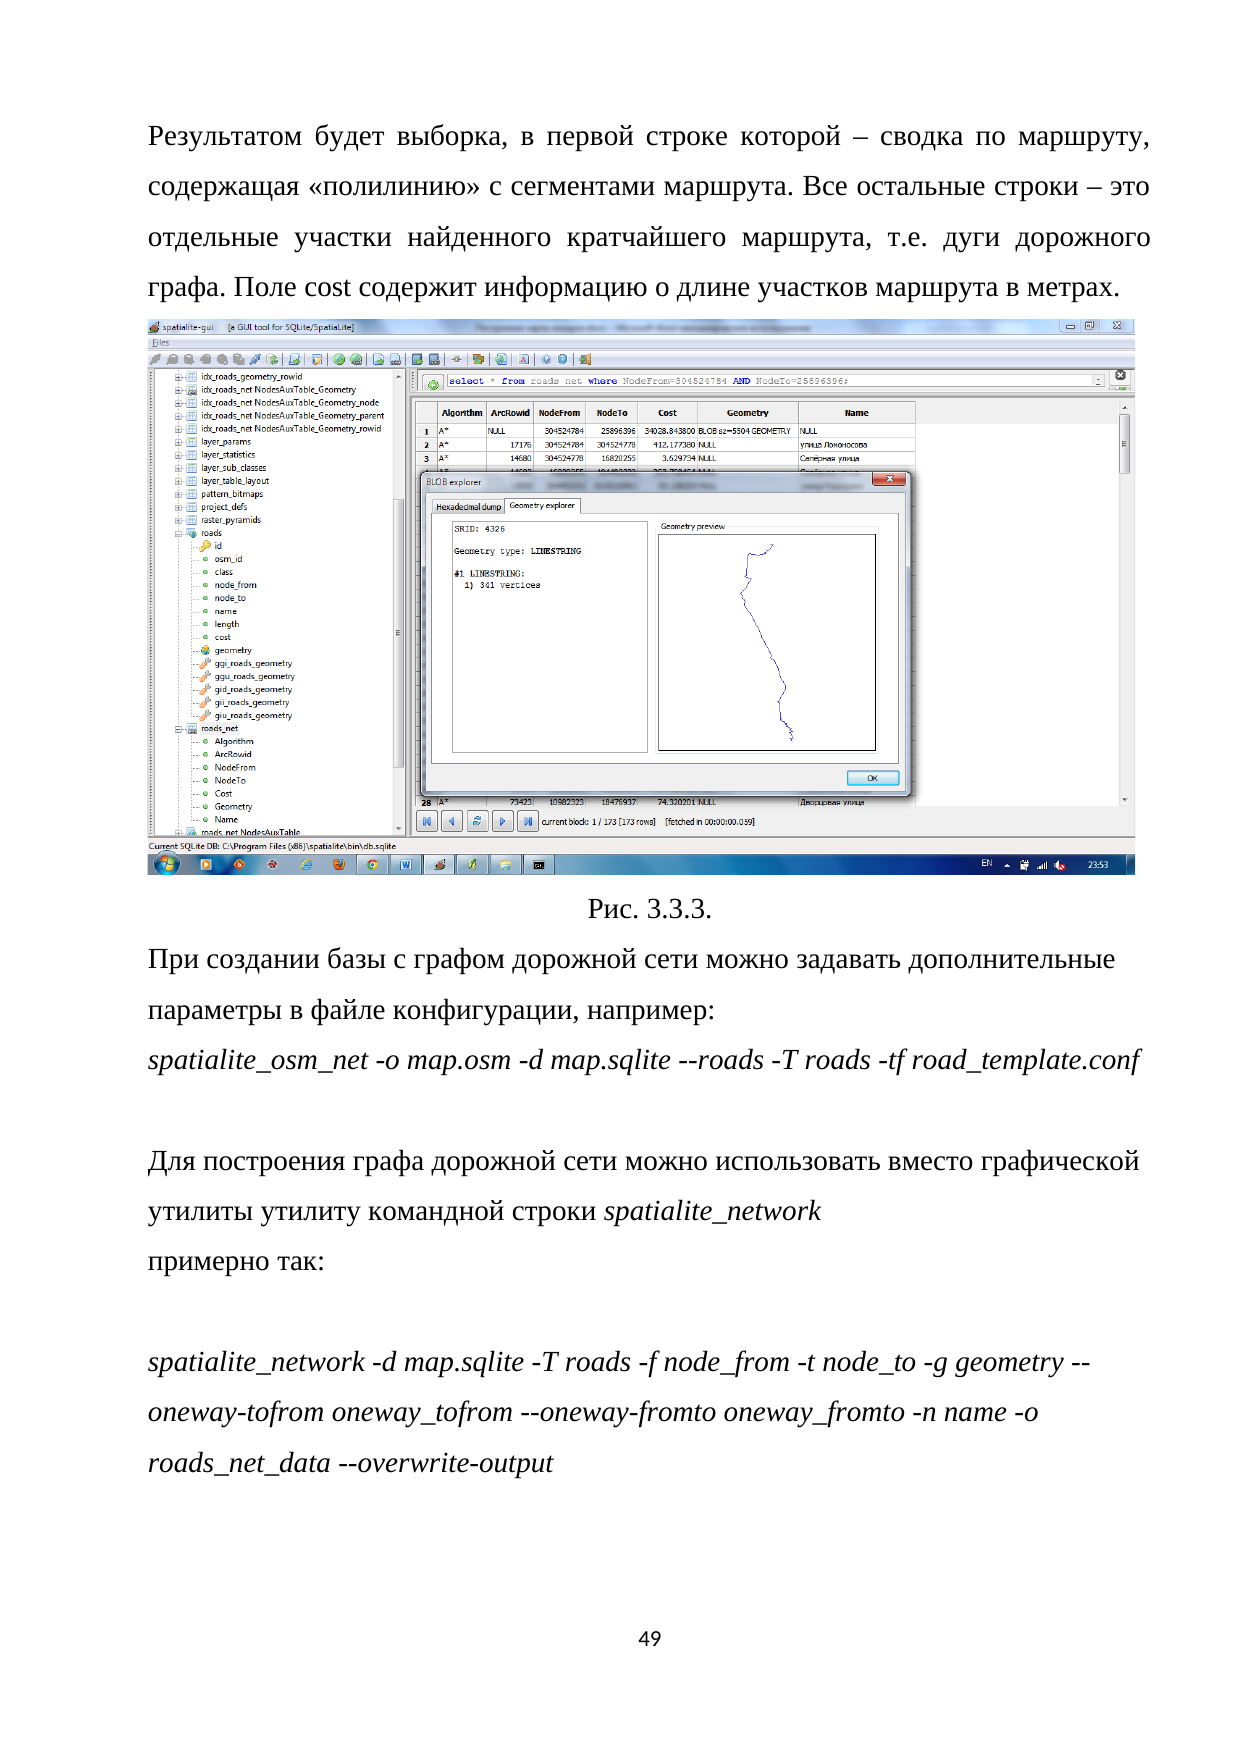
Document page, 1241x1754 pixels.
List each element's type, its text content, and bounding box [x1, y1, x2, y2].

text Для построения графа дорожной сети можно использовать вместо графической утилиты утилиту командной строки spatialite_network [148, 1143, 1152, 1227]
text примерно так: [148, 1243, 1152, 1277]
text spatialite_network -d map.sqlite -T roads -f node_from -t node_to -g geometry --oneway-tofrom oneway_tofrom --oneway-fromto oneway_fromto -n name -o roads_net_data --overwrite-output [148, 1344, 1152, 1478]
picture [147, 319, 1136, 875]
text При создании базы с графом дорожной сети можно задавать дополнительные параметры в файле конфигурации, например: [148, 942, 1152, 1026]
text spatialite_osm_net -o map.osm -d map.sqlite --roads -T roads -tf road_template.conf [148, 1042, 1152, 1076]
text Результатом будет выборка, в первой строке которой – сводка по маршруту, содержащая «полилинию» с сегментами маршрута. Все остальные строки – это отдельные участки найденного кратчайшего маршрута, т.е. дуги дорожного графа. Поле cost содержит информацию о длине участков маршрута в метрах. [148, 118, 1152, 303]
text Рис. 3.3.3. [148, 891, 1152, 925]
